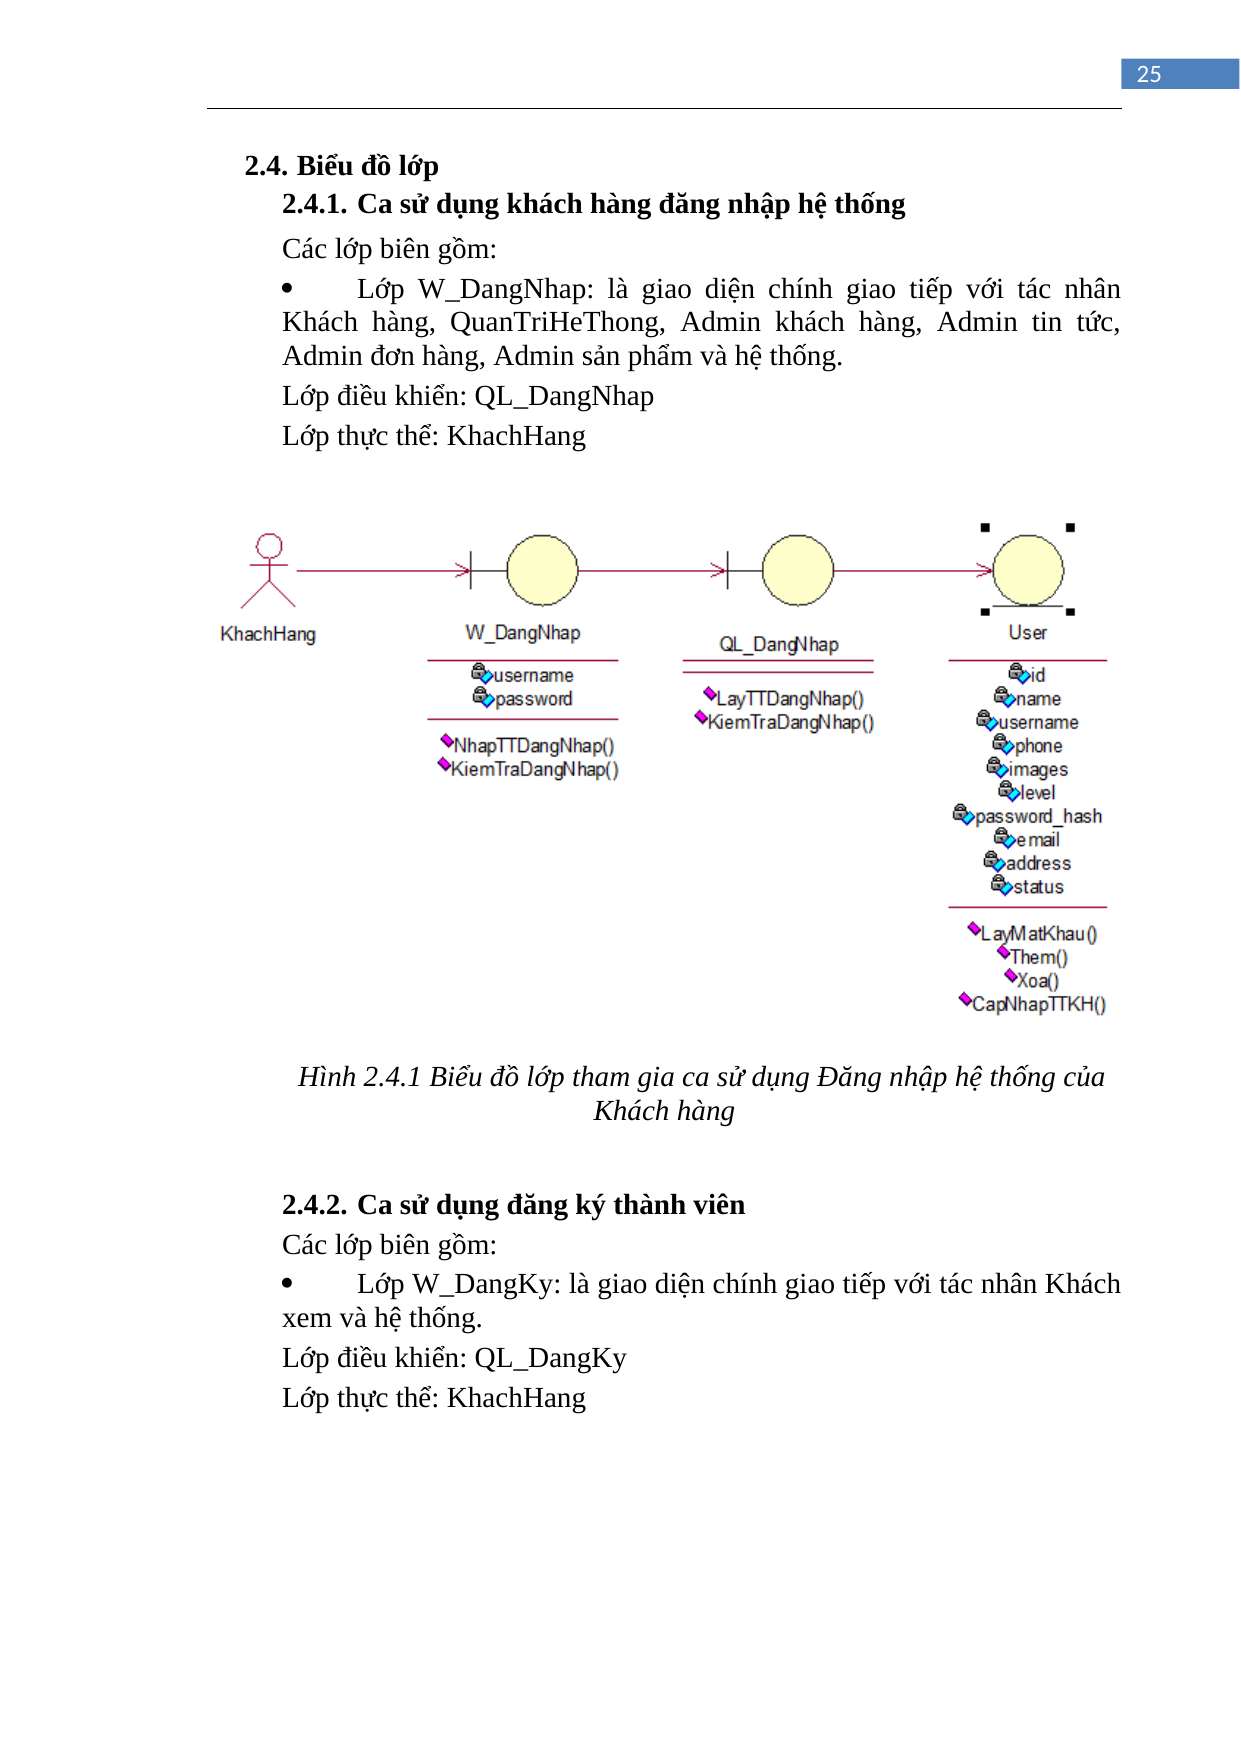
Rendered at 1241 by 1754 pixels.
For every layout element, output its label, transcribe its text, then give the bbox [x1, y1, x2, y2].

text Lớp điều khiển: QL_DangKy [282, 1340, 1122, 1373]
list Lớp W_DangNhap: là giao diện chính giao tiếp với tác nhân Khách hàng, QuanTriHeThong, Admin khách hàng, Admin tin tức, Admin đơn hàng, Admin sản phẩm và hệ thống. [282, 271, 1122, 372]
list Lớp W_DangKy: là giao diện chính giao tiếp với tác nhân Khách xem và hệ thống. [282, 1267, 1122, 1334]
text Các lớp biên gồm: [282, 1227, 1122, 1260]
text Các lớp biên gồm: [207, 231, 1122, 264]
text Lớp điều khiển: QL_DangNhap [282, 378, 1122, 411]
list Ca sử dụng khách hàng đăng nhập hệ thống [282, 186, 1122, 220]
text Hình 2.4.1 Biểu đồ lớp tham gia ca sử dụng Đăng nhập hệ thống của Khách hàng [207, 1059, 1122, 1126]
list Biểu đồ lớp [244, 148, 1122, 181]
list Ca sử dụng đăng ký thành viên [282, 1187, 1122, 1221]
picture [206, 497, 1147, 1039]
text Lớp thực thể: KhachHang [282, 418, 1122, 451]
text Lớp thực thể: KhachHang [282, 1380, 1122, 1413]
